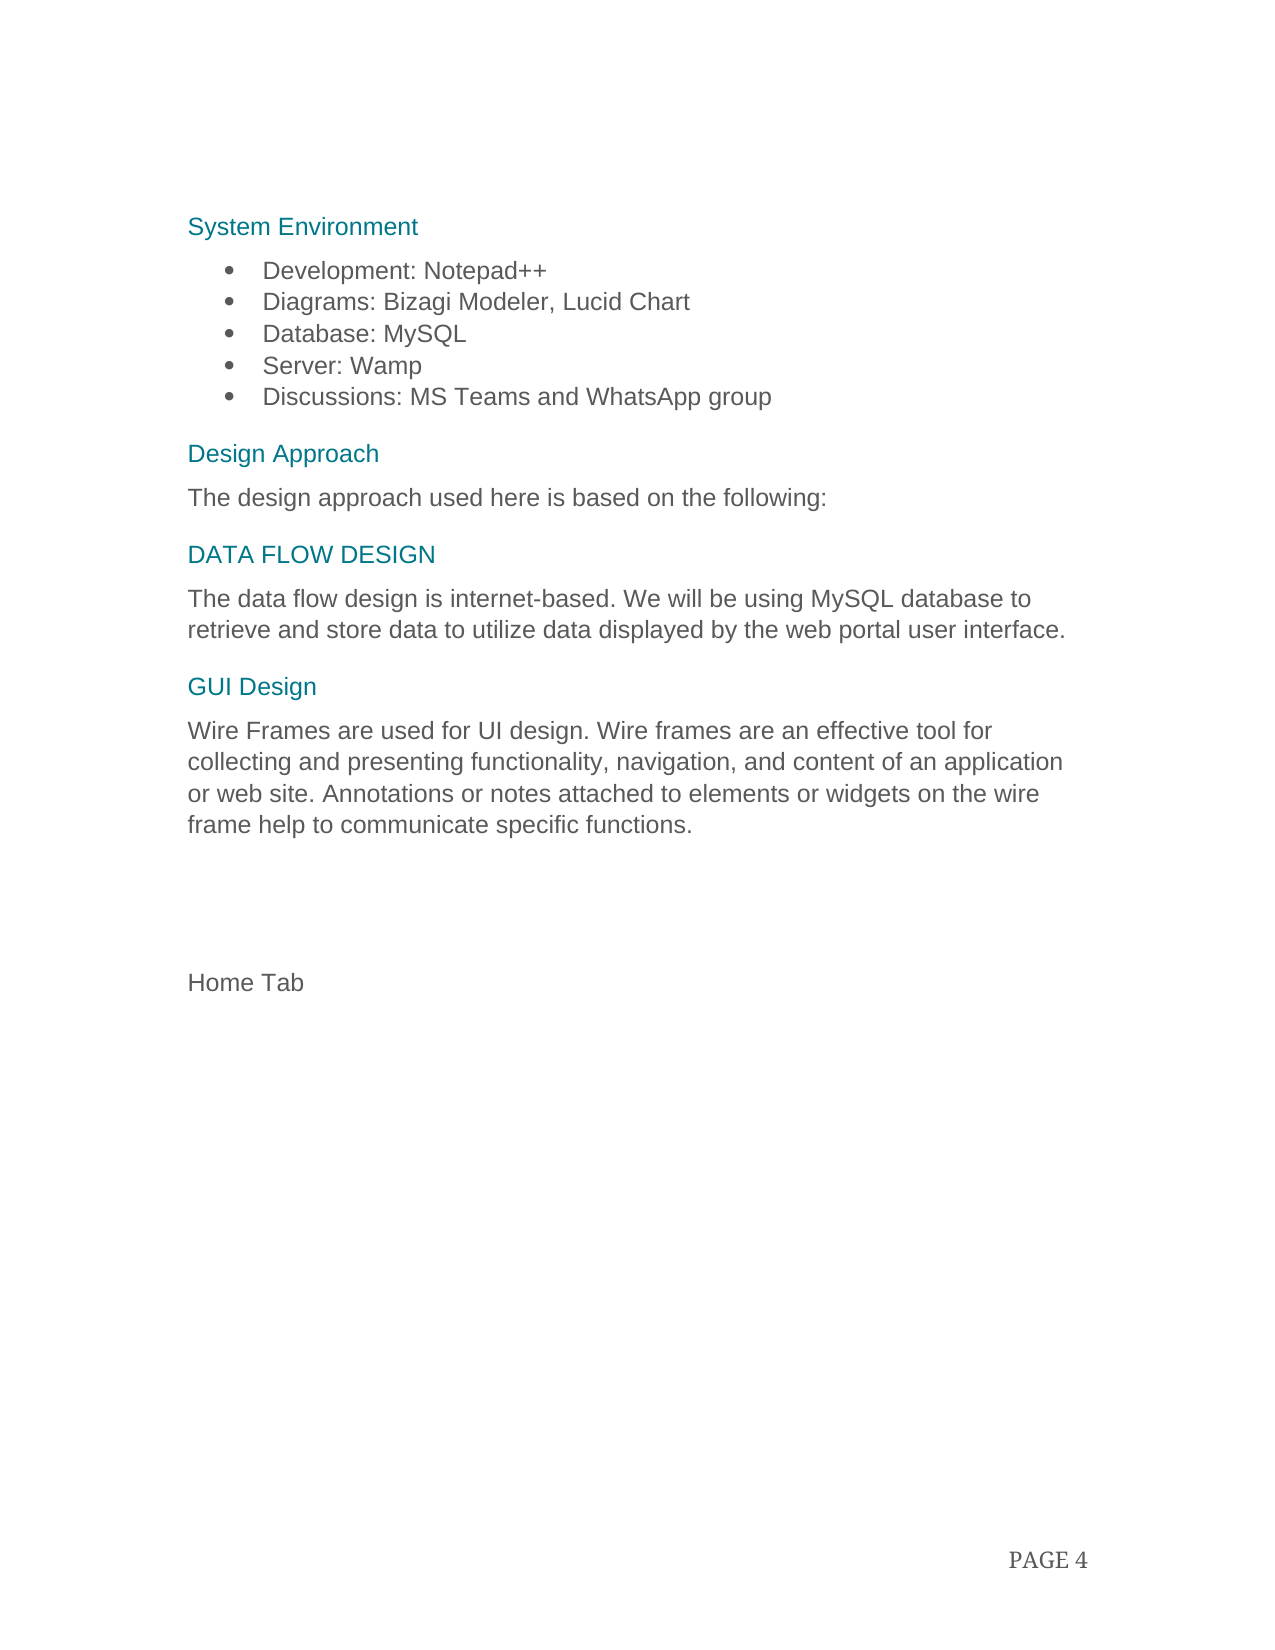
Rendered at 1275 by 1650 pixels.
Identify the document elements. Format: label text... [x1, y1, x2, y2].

list Development: Notepad++ [225, 256, 1087, 284]
subtitle GUI Design [187, 672, 1087, 701]
list Database: MySQL [225, 319, 1087, 348]
subtitle Data flow design [187, 539, 1087, 568]
text Wire Frames are used for UI design. Wire frames are an effective tool for collecting and presenting functionality, navigation, and content of an application or web site. Annotations or notes attached to elements or widgets on the wire frame help to communicate specific functions. [187, 716, 1087, 839]
text The design approach used here is based on the following: [187, 483, 1087, 512]
text The data flow design is internet-based. We will be using MySQL database to retrieve and store data to utilize data displayed by the web portal user interface. [187, 584, 1087, 644]
text Home Tab [187, 968, 1087, 996]
list Diagrams: Bizagi Modeler, Lucid Chart [225, 287, 1087, 316]
subtitle System Environment [187, 212, 1087, 240]
list Discussions: MS Teams and WhatsApp group [225, 382, 1087, 411]
subtitle Design approach [187, 439, 1087, 468]
list Server: Wamp [225, 351, 1087, 379]
